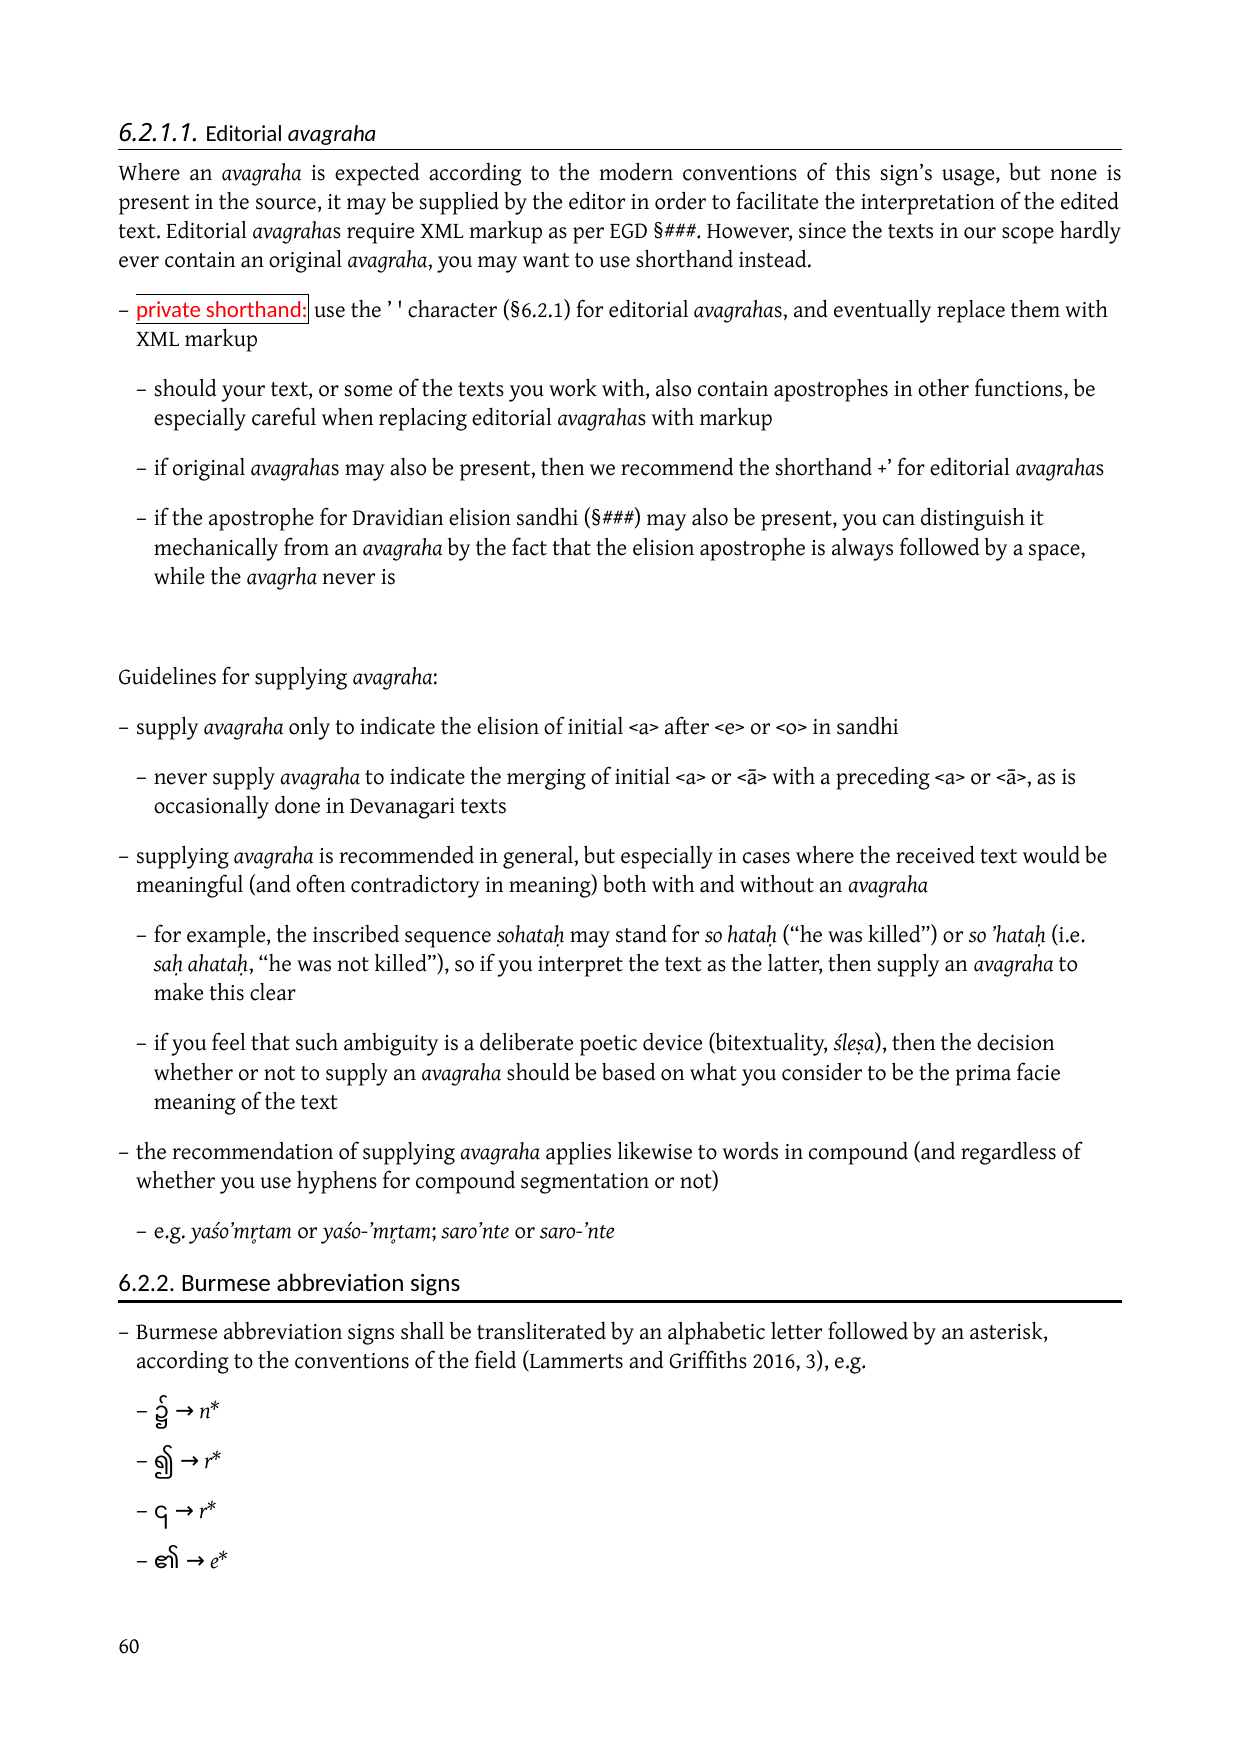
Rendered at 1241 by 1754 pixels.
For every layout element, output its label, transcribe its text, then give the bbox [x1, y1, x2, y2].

list ၍ → r* [164, 1445, 1122, 1474]
list if original avagrahas may also be present, then we recommend the shorthand +’ for editorial avagrahas [136, 452, 1122, 482]
list should your text, or some of the texts you work with, also contain apostrophes in other functions, be especially careful when replacing editorial avagrahas with markup [136, 373, 1122, 432]
list if the apostrophe for Dravidian elision sandhi (§###) may also be present, you can distinguish it mechanically from an avagraha by the fact that the elision apostrophe is always followed by a space, while the avagrha never is [136, 502, 1122, 590]
text Guidelines for supplying avagraha: [118, 661, 1122, 690]
list e.g. yaśo’mr̥tam or yaśo-’mr̥tam; saro’nte or saro-’nte [136, 1215, 1122, 1244]
list for example, the inscribed sequence sohataḥ may stand for so hataḥ (“he was killed”) or so ’hataḥ (i.e. saḥ ahataḥ, “he was not killed”), so if you interpret the text as the latter, then supply an avagraha to make this clear [136, 919, 1122, 1007]
list supplying avagraha is recommended in general, but especially in cases where the received text would be meaningful (and often contradictory in meaning) both with and without an avagraha [118, 840, 1122, 898]
list private shorthand: use the ’ ' character (§6.2.1) for editorial avagrahas, and eventually replace them with XML markup [118, 294, 1122, 352]
text Where an avagraha is expected according to the modern conventions of this sign’s usage, but none is present in the source, it may be supplied by the editor in order to facilitate the interpretation of the edited text. Editorial avagrahas require XML markup as per EGD §###. However, since the texts in our scope hardly ever contain an original avagraha, you may want to use shorthand instead. [118, 157, 1122, 273]
list the recommendation of supplying avagraha applies likewise to words in compound (and regardless of whether you use hyphens for compound segmentation or not) [118, 1136, 1122, 1194]
list if you feel that such ambiguity is a deliberate poetic device (bitextuality, śleṣa), then the decision whether or not to supply an avagraha should be based on what you consider to be the prima facie meaning of the text [136, 1027, 1122, 1115]
list ၎ → r* [136, 1495, 1122, 1524]
list ၍ → r* [136, 1445, 169, 1474]
list never supply avagraha to indicate the merging of initial <a> or <ā> with a preceding <a> or <ā>, as is occasionally done in Devanagari texts [136, 761, 1122, 819]
list ၌ → n* [136, 1395, 1122, 1424]
list supply avagraha only to indicate the elision of initial <a> after <e> or <o> in sandhi [118, 711, 1122, 740]
list ၏ → e* [136, 1545, 1122, 1574]
subtitle Burmese abbreviation signs [118, 1265, 1122, 1300]
subtitle Editorial avagraha [118, 118, 1122, 149]
list Burmese abbreviation signs shall be transliterated by an alphabetic letter followed by an asterisk, according to the conventions of the field (Lammerts and Griffiths 2016, 3), e.g. [118, 1316, 1122, 1374]
